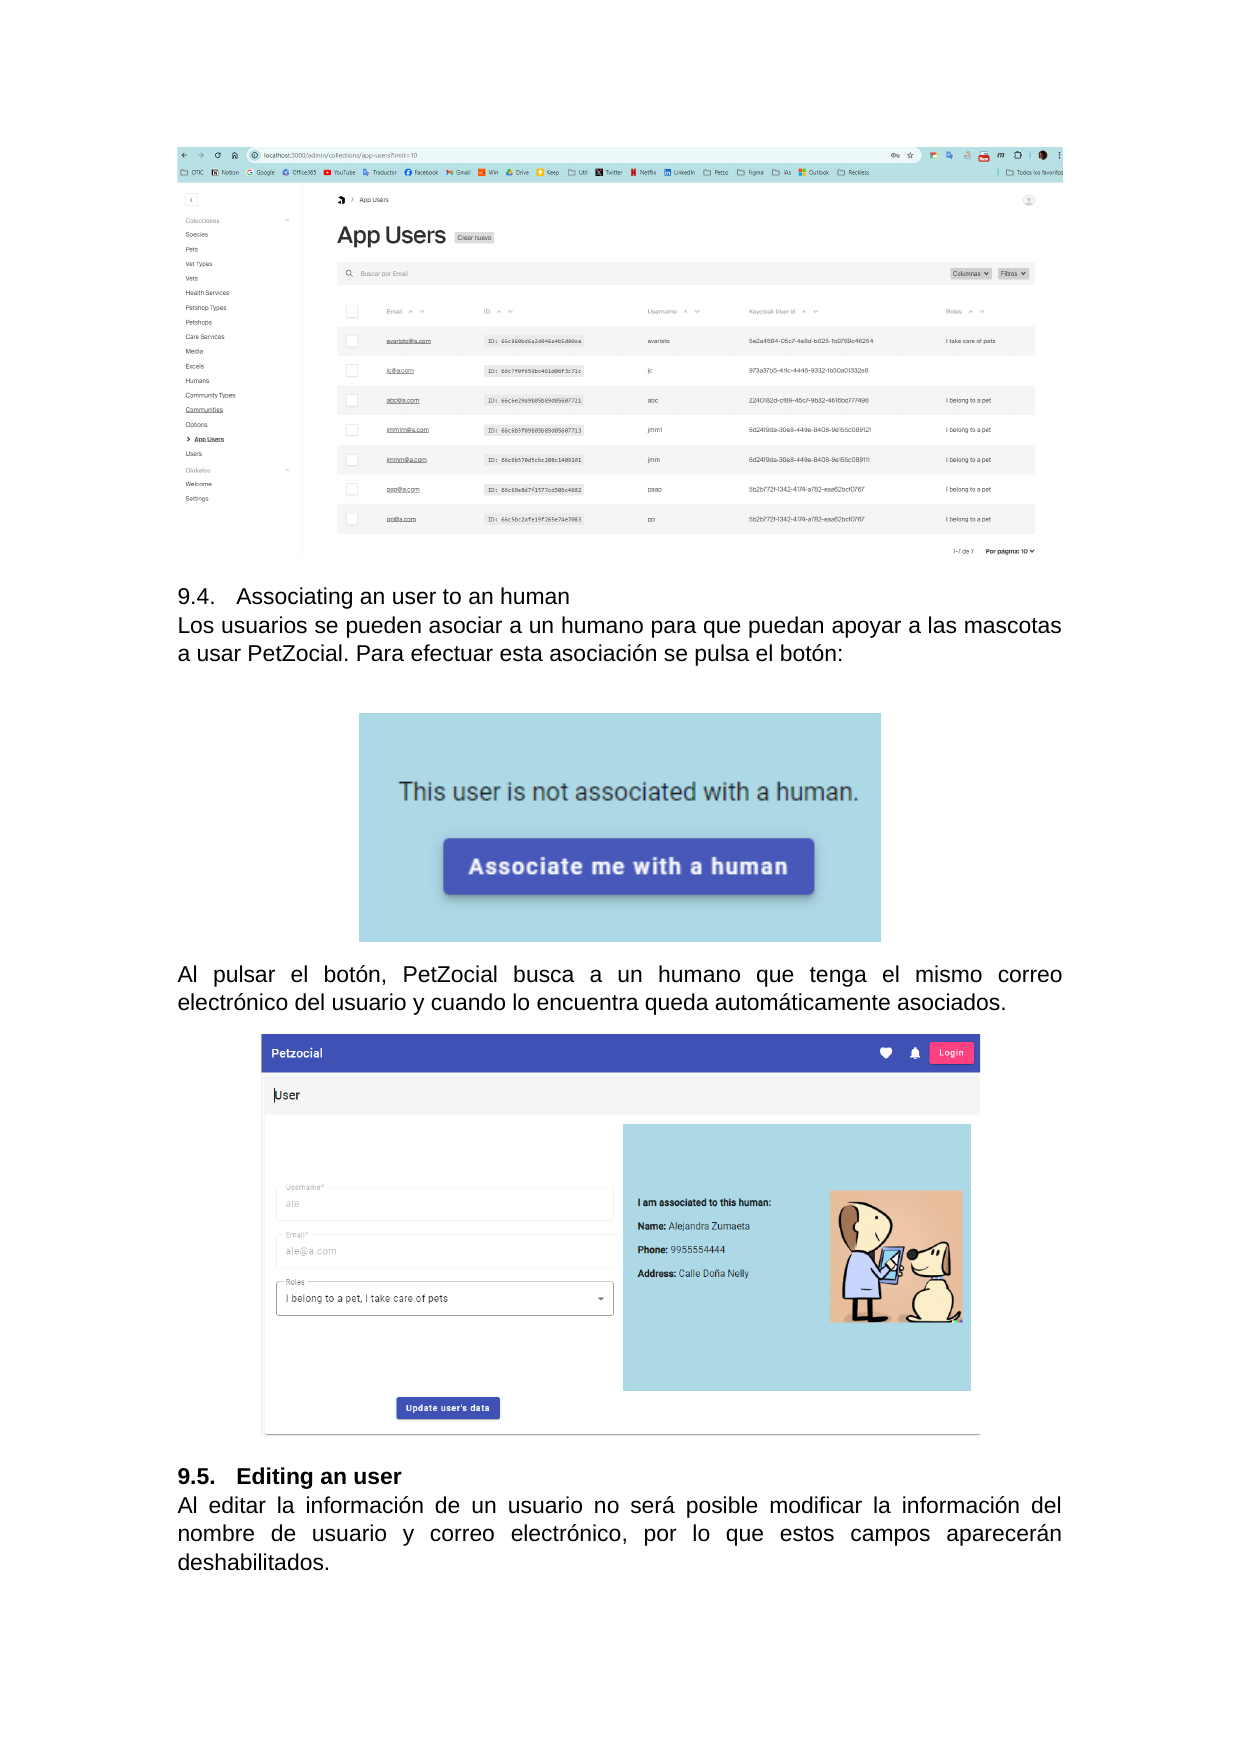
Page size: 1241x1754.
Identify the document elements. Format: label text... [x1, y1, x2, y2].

picture [260, 1034, 980, 1437]
text Los usuarios se pueden asociar a un humano para que puedan apoyar a las mascotas a usar PetZocial. Para efectuar esta asociación se pulsa el botón: [177, 612, 1063, 667]
picture [359, 713, 882, 942]
text Al pulsar el botón, PetZocial busca a un humano que tenga el mismo correo electrónico del usuario y cuando lo encuentra queda automáticamente asociados. [177, 961, 1063, 1015]
text Al editar la información de un usuario no será posible modificar la información del nombre de usuario y correo electrónico, por lo que estos campos aparecerán deshabilitados. [177, 1492, 1063, 1575]
subtitle Associating an user to an human [177, 583, 1063, 610]
picture [177, 147, 1063, 557]
subtitle Editing an user [177, 1463, 1063, 1489]
